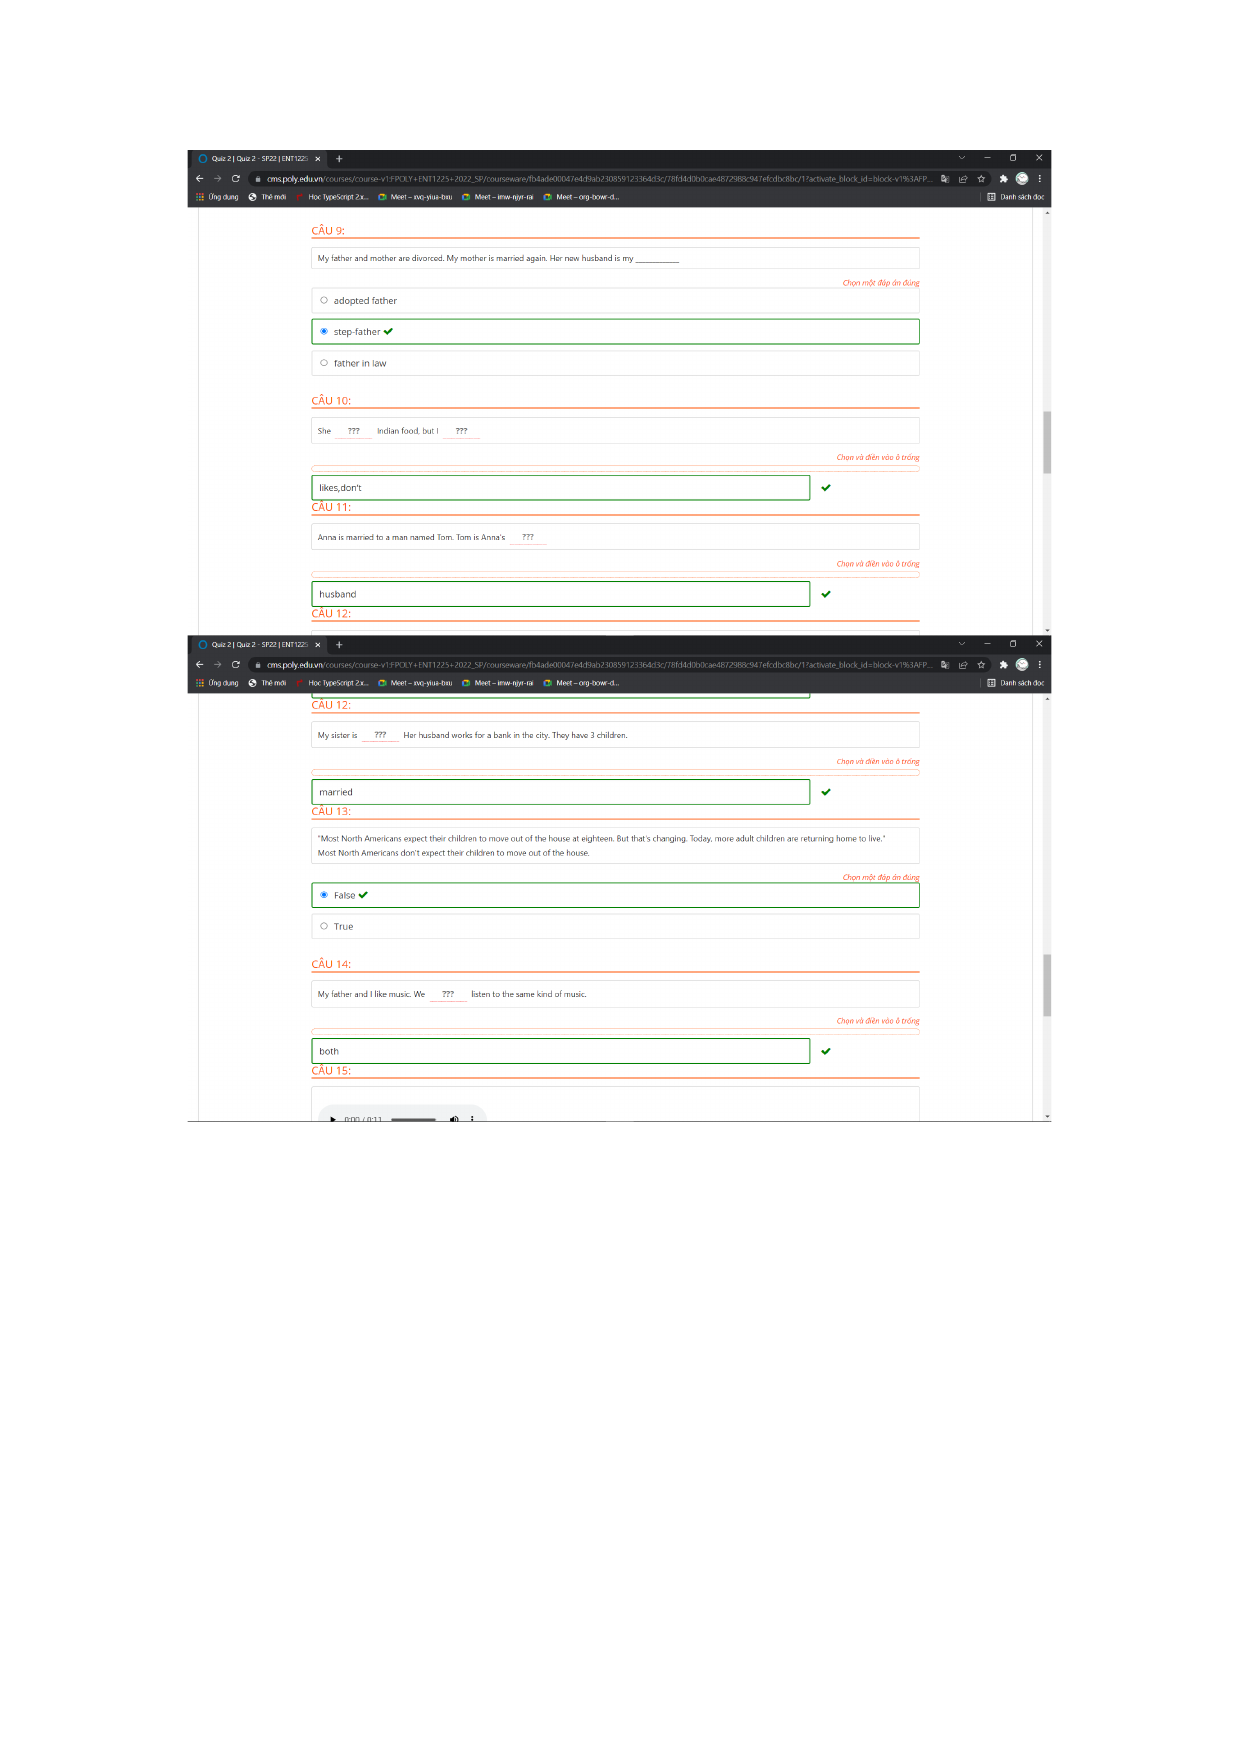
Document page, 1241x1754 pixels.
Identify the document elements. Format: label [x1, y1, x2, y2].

picture [187, 150, 1052, 1122]
